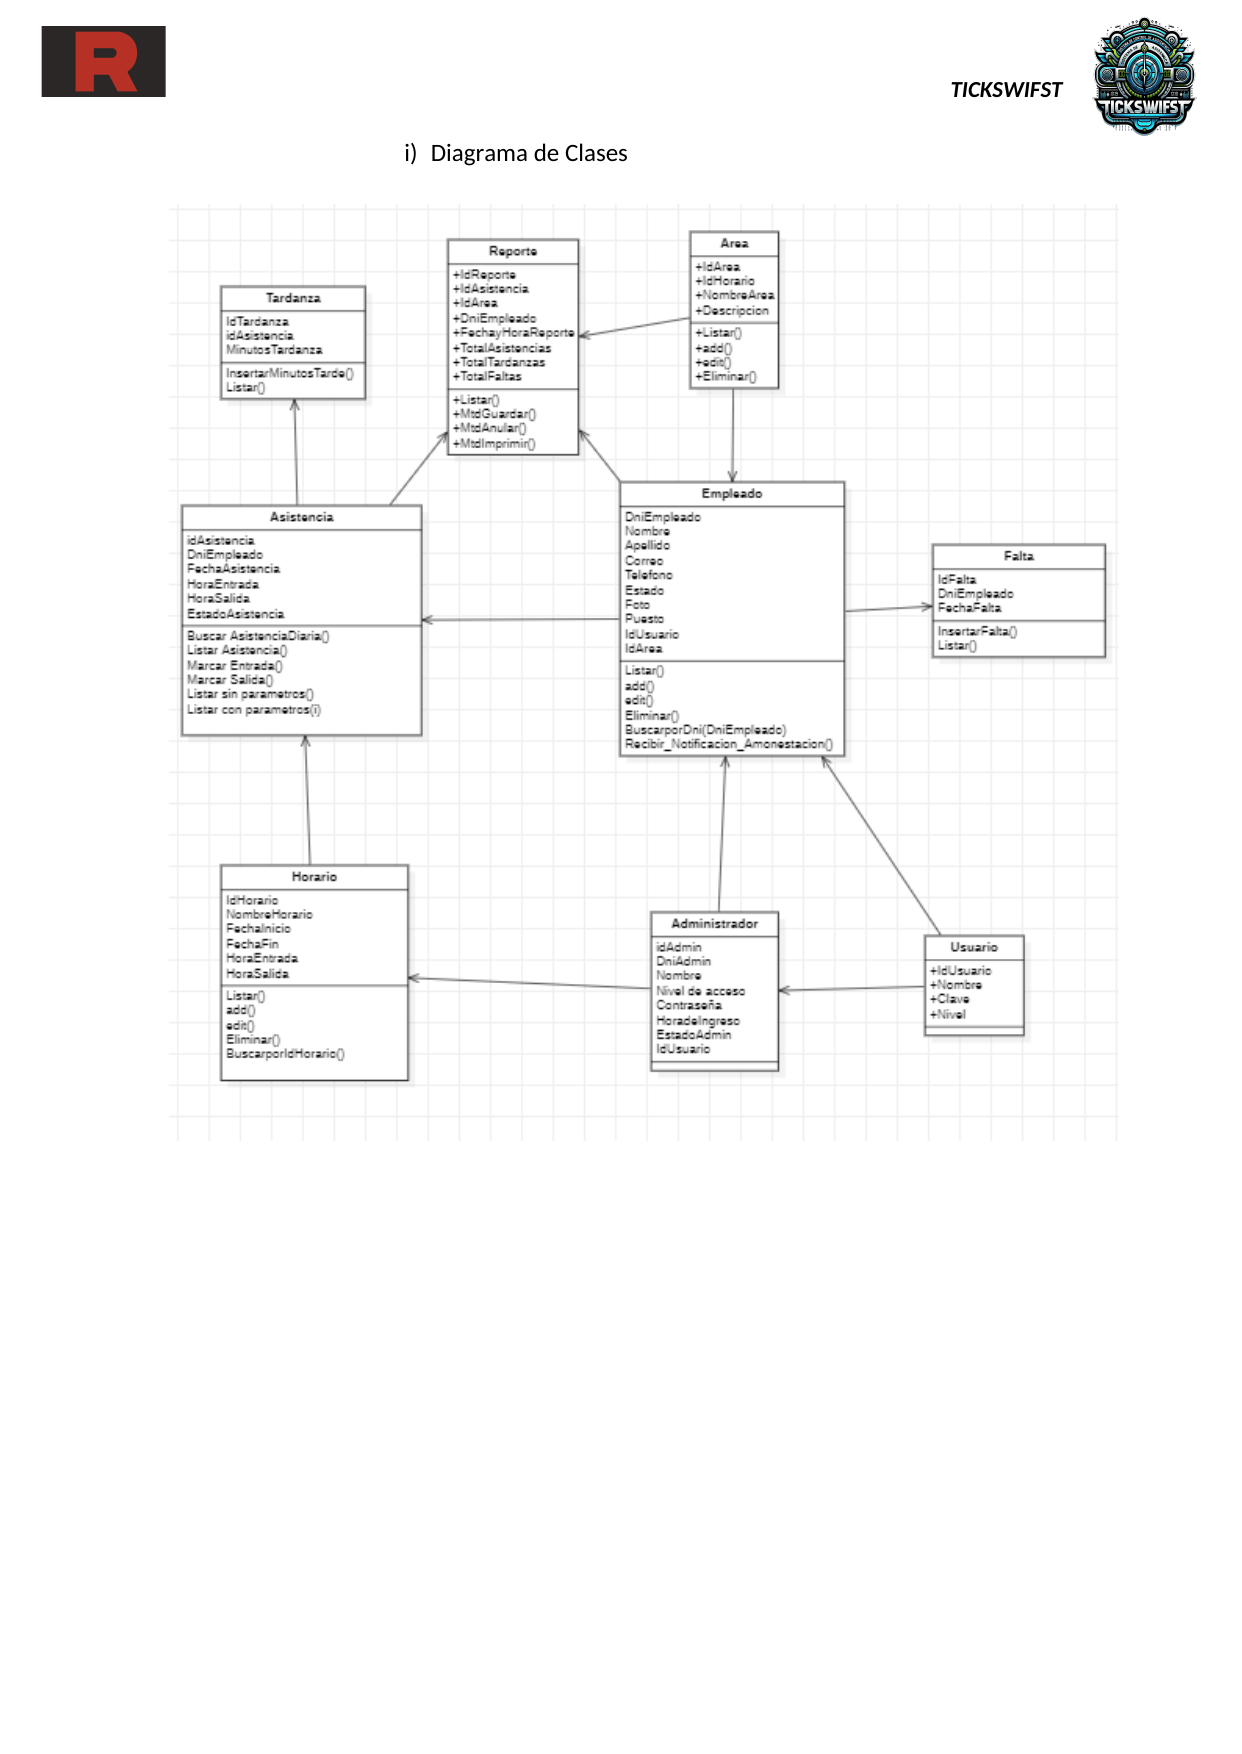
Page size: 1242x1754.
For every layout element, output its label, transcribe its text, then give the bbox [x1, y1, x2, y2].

picture [41, 26, 166, 97]
picture [1086, 13, 1199, 139]
subtitle Diagrama de Clases [404, 137, 1152, 168]
picture [168, 204, 1119, 1141]
